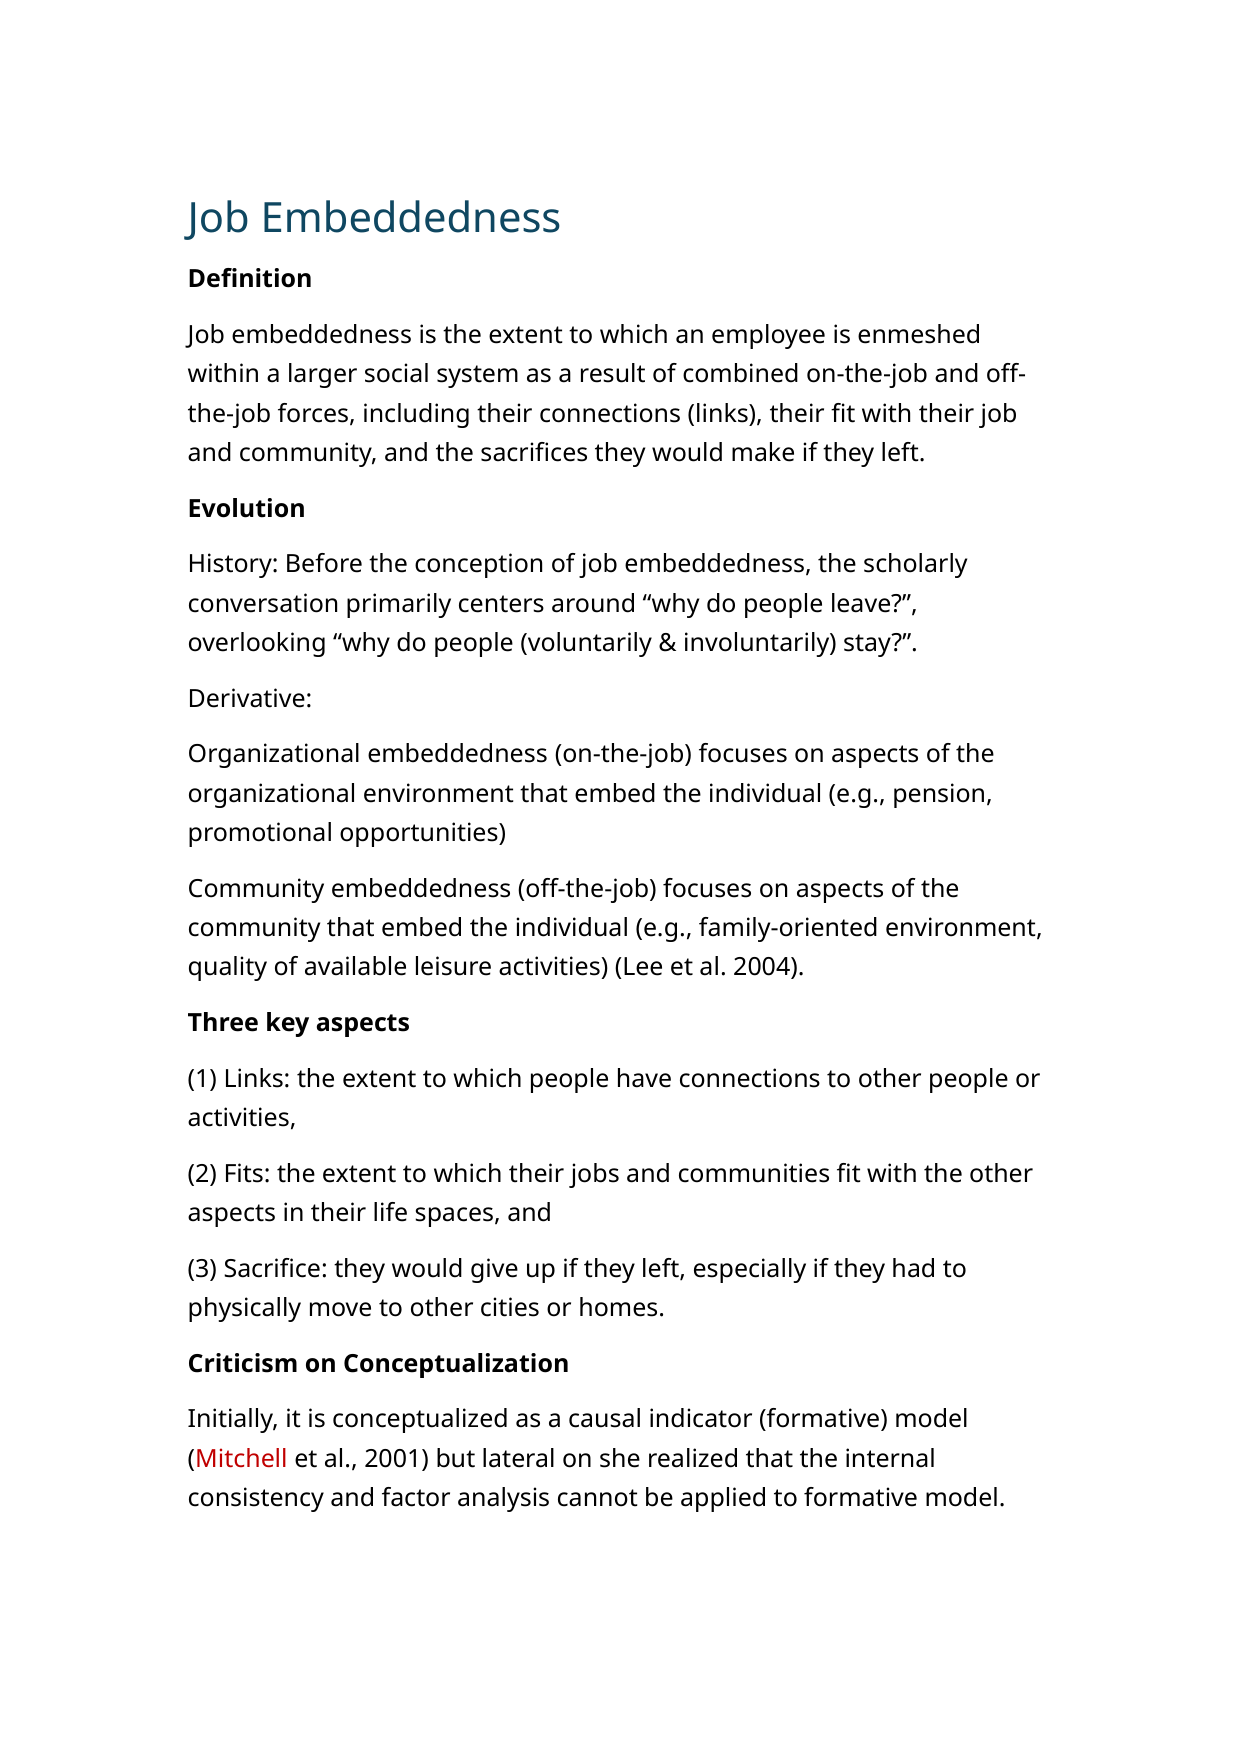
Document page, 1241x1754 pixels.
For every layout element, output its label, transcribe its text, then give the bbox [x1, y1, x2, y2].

subtitle Job Embeddedness [187, 187, 1053, 244]
text Criticism on Conceptualization [187, 1345, 1053, 1379]
text (2) Fits: the extent to which their jobs and communities fit with the other aspects in their life spaces, and [187, 1155, 1053, 1228]
text Organizational embeddedness (on-the-job) focuses on aspects of the organizational environment that embed the individual (e.g., pension, promotional opportunities) [187, 736, 1053, 848]
text History: Before the conception of job embeddedness, the scholarly conversation primarily centers around “why do people leave?”, overlooking “why do people (voluntarily & involuntarily) stay?”. [187, 546, 1053, 658]
text Three key aspects [187, 1004, 1053, 1038]
text (3) Sacrifice: they would give up if they left, especially if they had to physically move to other cities or homes. [187, 1250, 1053, 1323]
text (1) Links: the extent to which people have connections to other people or activities, [187, 1060, 1053, 1133]
text Derivative: [187, 680, 1053, 714]
text Community embeddedness (off-the-job) focuses on aspects of the community that embed the individual (e.g., family-oriented environment, quality of available leisure activities) (Lee et al. 2004). [187, 870, 1053, 983]
text Job embeddedness is the extent to which an employee is enmeshed within a larger social system as a result of combined on-the-job and off-the-job forces, including their connections (links), their fit with their job and community, and the sacrifices they would make if they left. [187, 317, 1053, 468]
text Initially, it is conceptualized as a causal indicator (formative) model (Mitchell et al., 2001) but lateral on she realized that the internal consistency and factor analysis cannot be applied to formative model. [187, 1401, 1053, 1513]
text Definition [187, 261, 1053, 295]
text Evolution [187, 490, 1053, 524]
